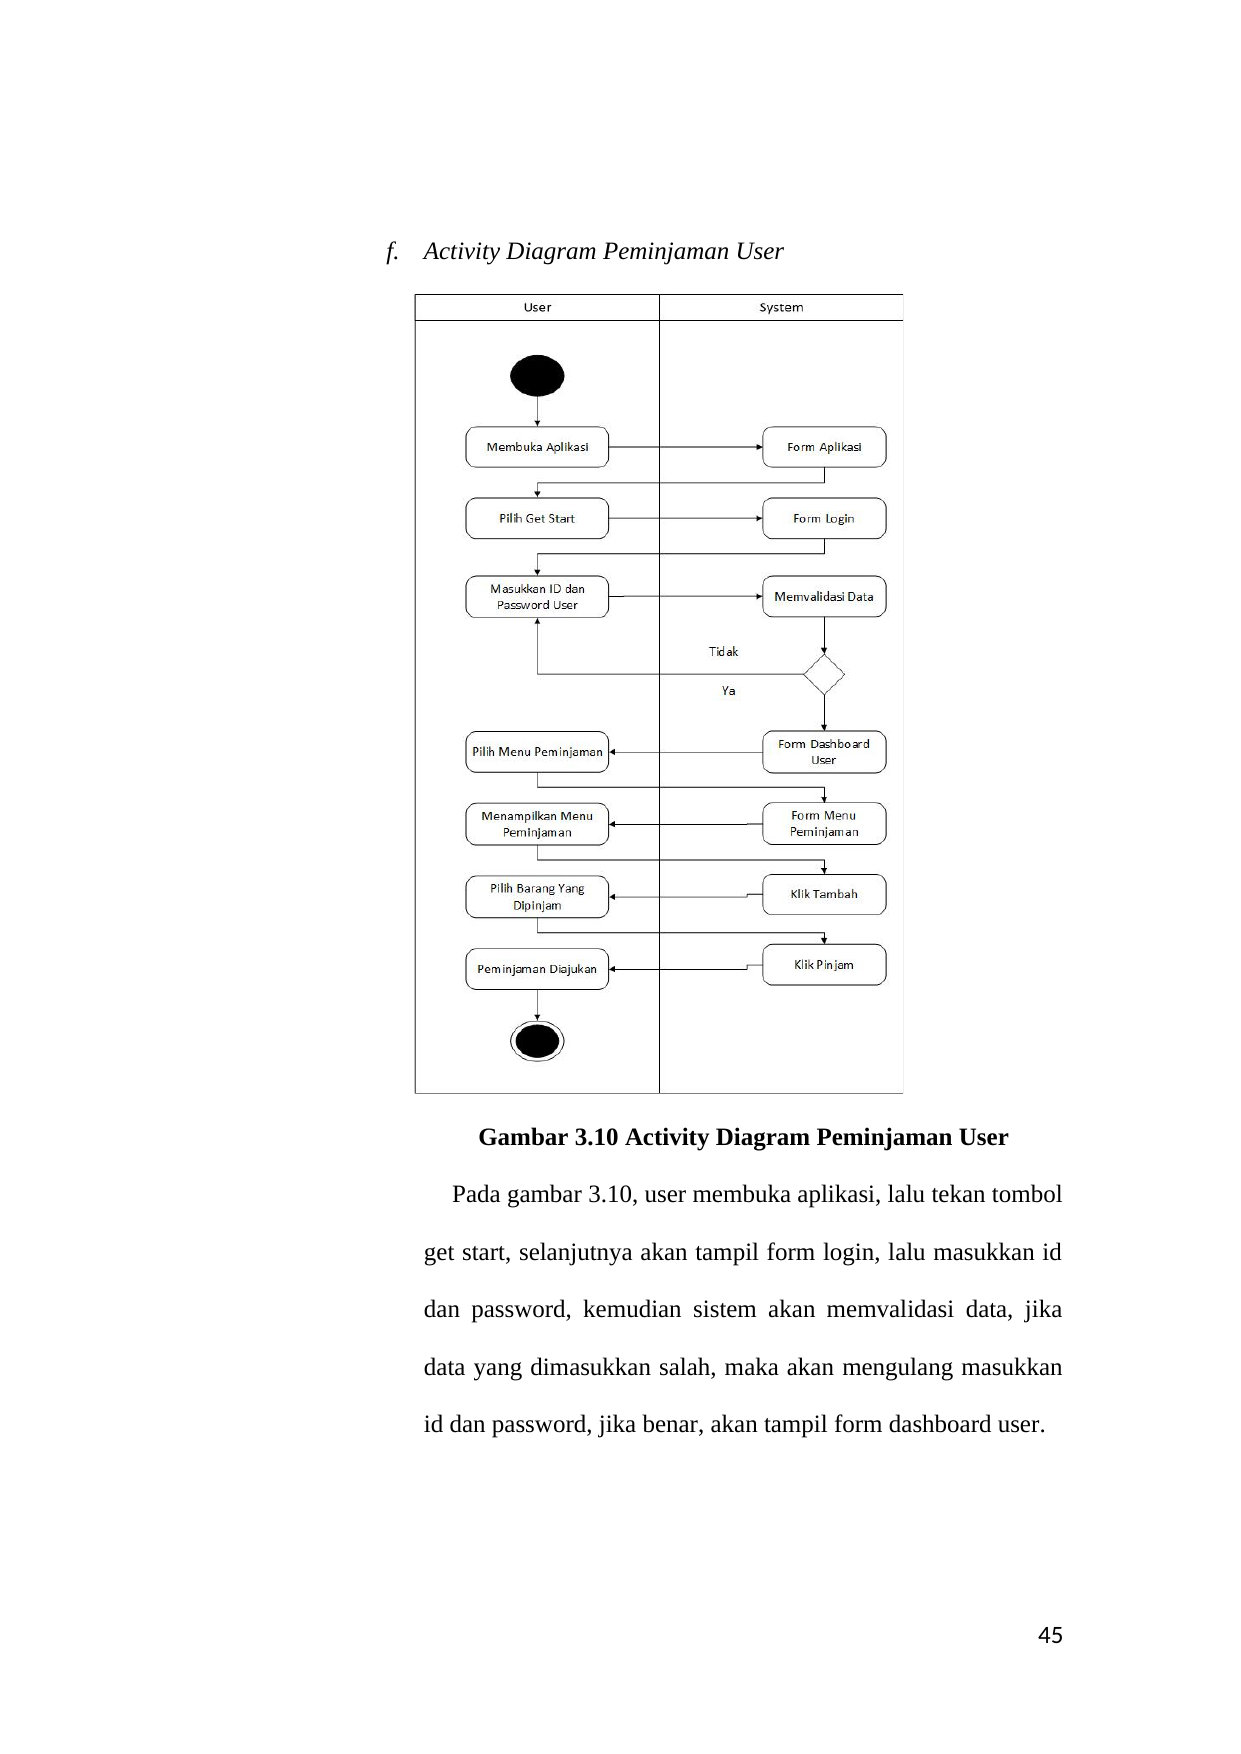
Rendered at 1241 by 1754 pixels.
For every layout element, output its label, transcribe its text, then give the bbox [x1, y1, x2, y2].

list Gambar 3.10 Activity Diagram Peminjaman User [424, 1122, 1063, 1151]
picture [414, 293, 904, 1094]
list Pada gambar 3.10, user membuka aplikasi, lalu tekan tombol get start, selanjutnya akan tampil form login, lalu masukkan id dan password, kemudian sistem akan memvalidasi data, jika data yang dimasukkan salah, maka akan mengulang masukkan id dan password, jika benar, akan tampil form dashboard user. [424, 1179, 1063, 1438]
list Activity Diagram Peminjaman User [386, 236, 1063, 265]
